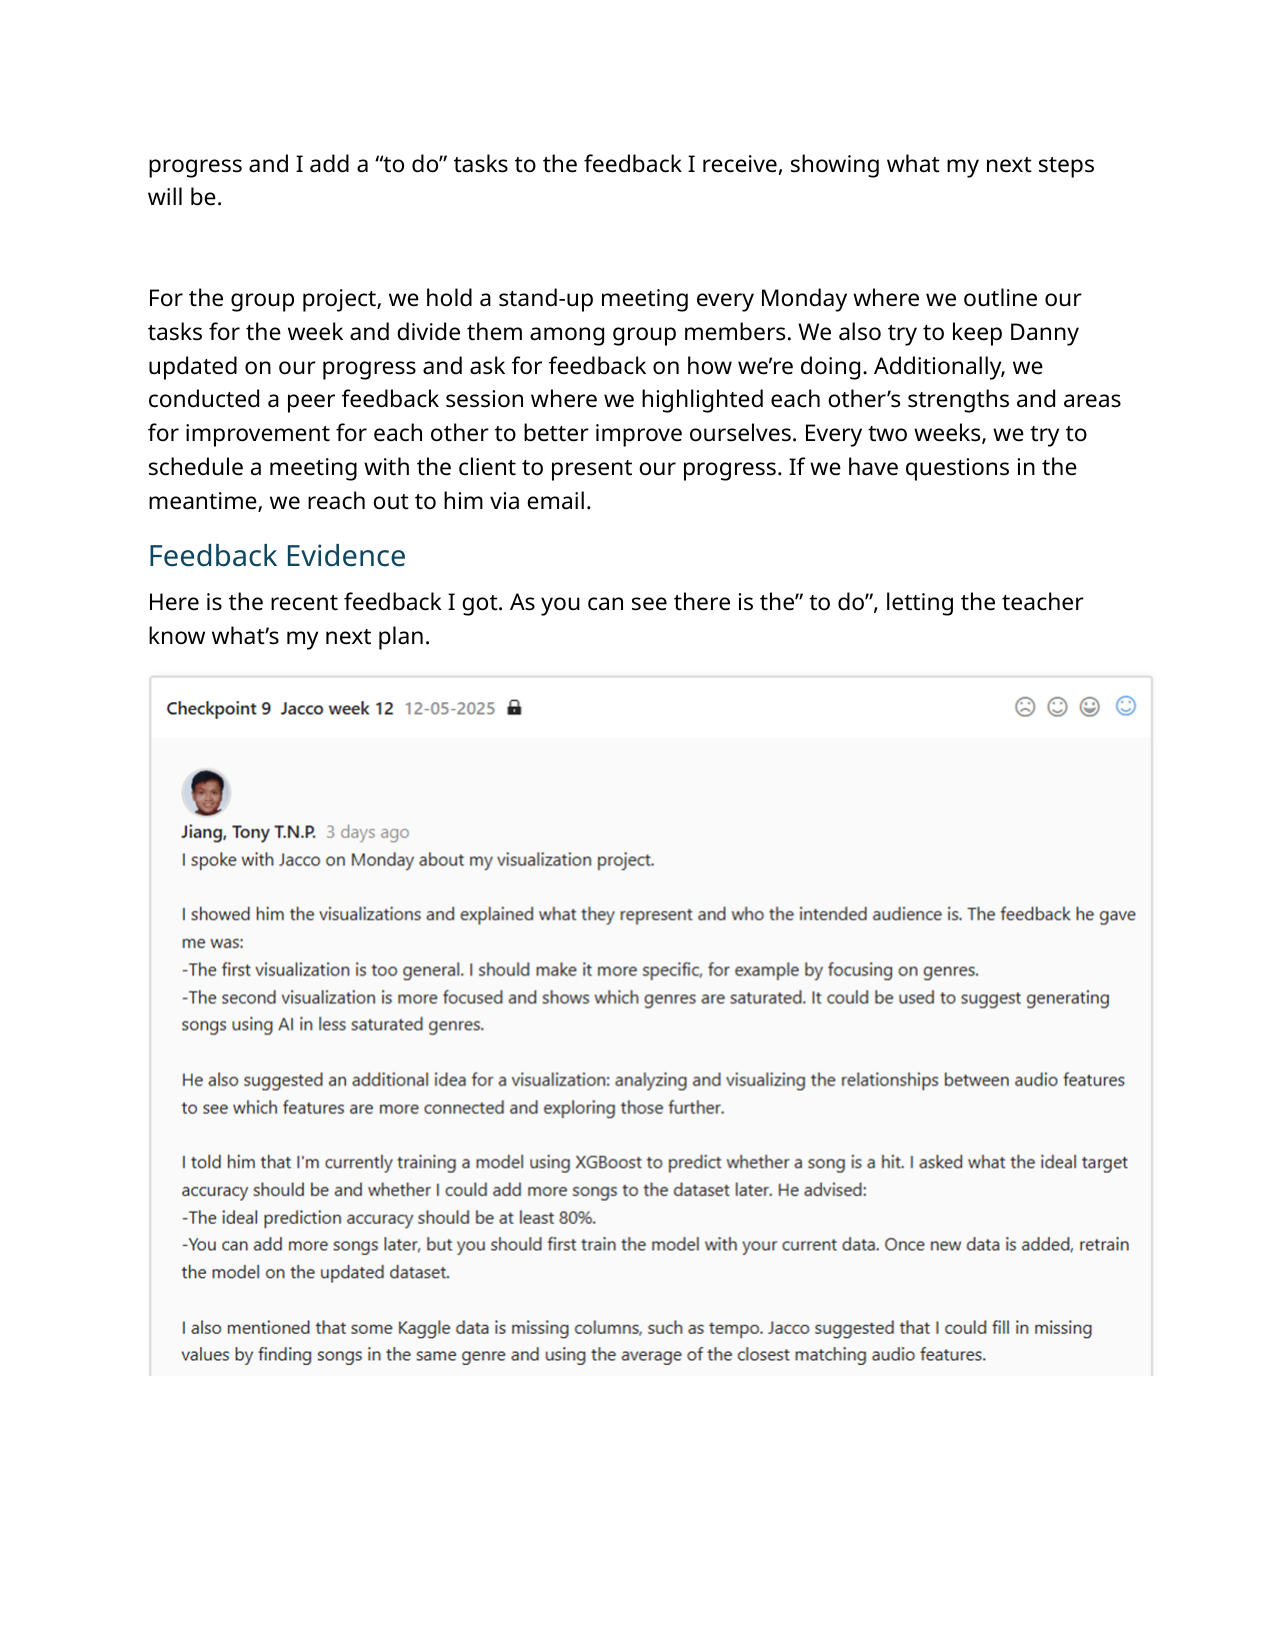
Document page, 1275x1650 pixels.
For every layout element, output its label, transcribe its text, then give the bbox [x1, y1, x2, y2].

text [148, 148, 1127, 213]
text For the group project, we hold a stand-up meeting every Monday where we outline our tasks for the week and divide them among group members. We also try to keep Danny updated on our progress and ask for feedback on how we’re doing. Additionally, we conducted a peer feedback session where we highlighted each other’s strengths and areas for improvement for each other to better improve ourselves. Every two weeks, we try to schedule a meeting with the client to present our progress. If we have questions in the meantime, we reach out to him via email. [148, 282, 1127, 516]
text Here is the recent feedback I got. As you can see there is the” to do”, letting the teacher know what’s my next plan. [148, 586, 1127, 651]
text Feedback Evidence [148, 535, 1127, 575]
picture [147, 670, 1173, 1376]
